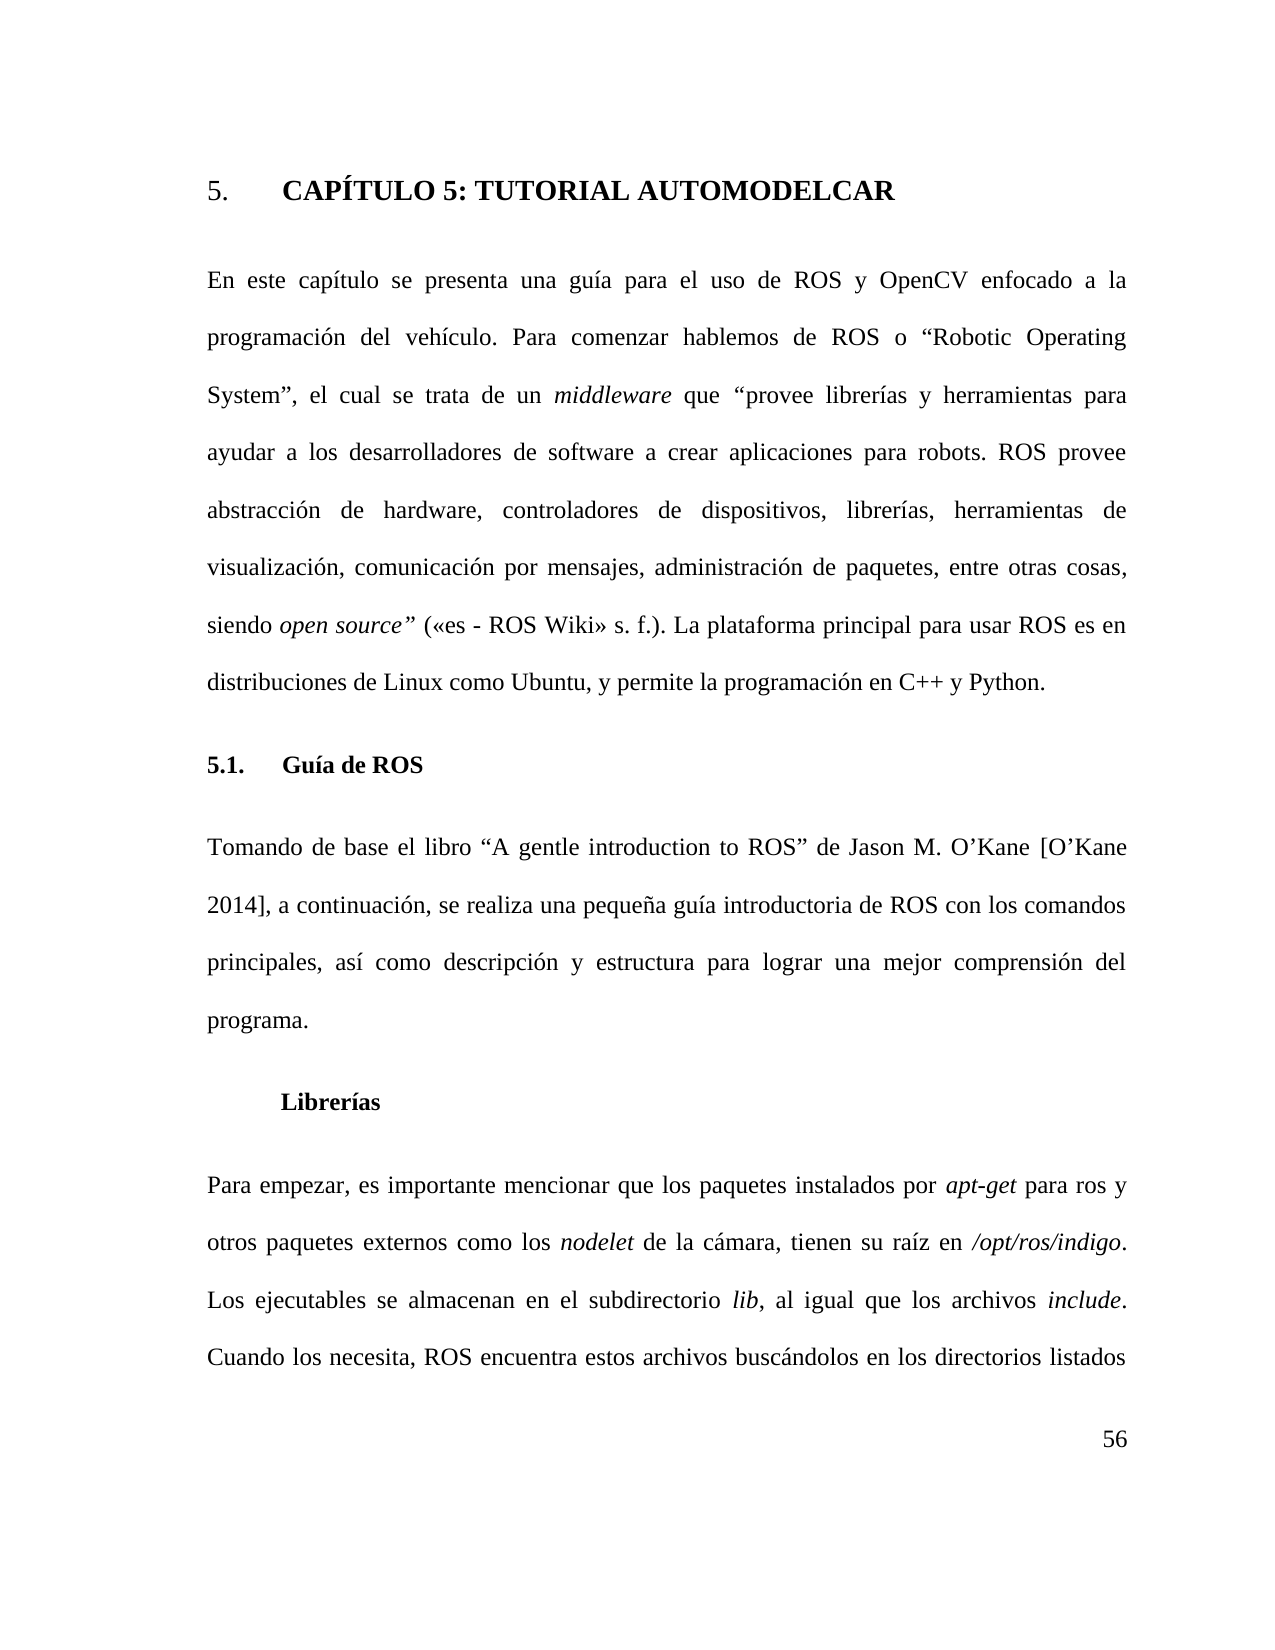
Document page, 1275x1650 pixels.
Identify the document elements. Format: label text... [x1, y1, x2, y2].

subtitle Capítulo 5: Tutorial AutoModelCar [207, 173, 1127, 206]
text Tomando de base el libro “A gentle introduction to ROS” de Jason M. O’Kane [O’Kane 2014], a continuación, se realiza una pequeña guía introductoria de ROS con los comandos principales, así como descripción y estructura para lograr una mejor comprensión del programa. [207, 832, 1127, 1033]
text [207, 1170, 1127, 1371]
text Librerías [207, 1087, 1127, 1116]
text En este capítulo se presenta una guía para el uso de ROS y OpenCV enfocado a la programación del vehículo. Para comenzar hablemos de ROS o “Robotic Operating System”, el cual se trata de un middleware que “provee librerías y herramientas para ayudar a los desarrolladores de software a crear aplicaciones para robots. ROS provee abstracción de hardware, controladores de dispositivos, librerías, herramientas de visualización, comunicación por mensajes, administración de paquetes, entre otras cosas, siendo open source” («es - ROS Wiki» s. f.). La plataforma principal para usar ROS es en distribuciones de Linux como Ubuntu, y permite la programación en C++ y Python. [207, 265, 1127, 696]
subtitle Guía de ROS [207, 750, 1127, 778]
